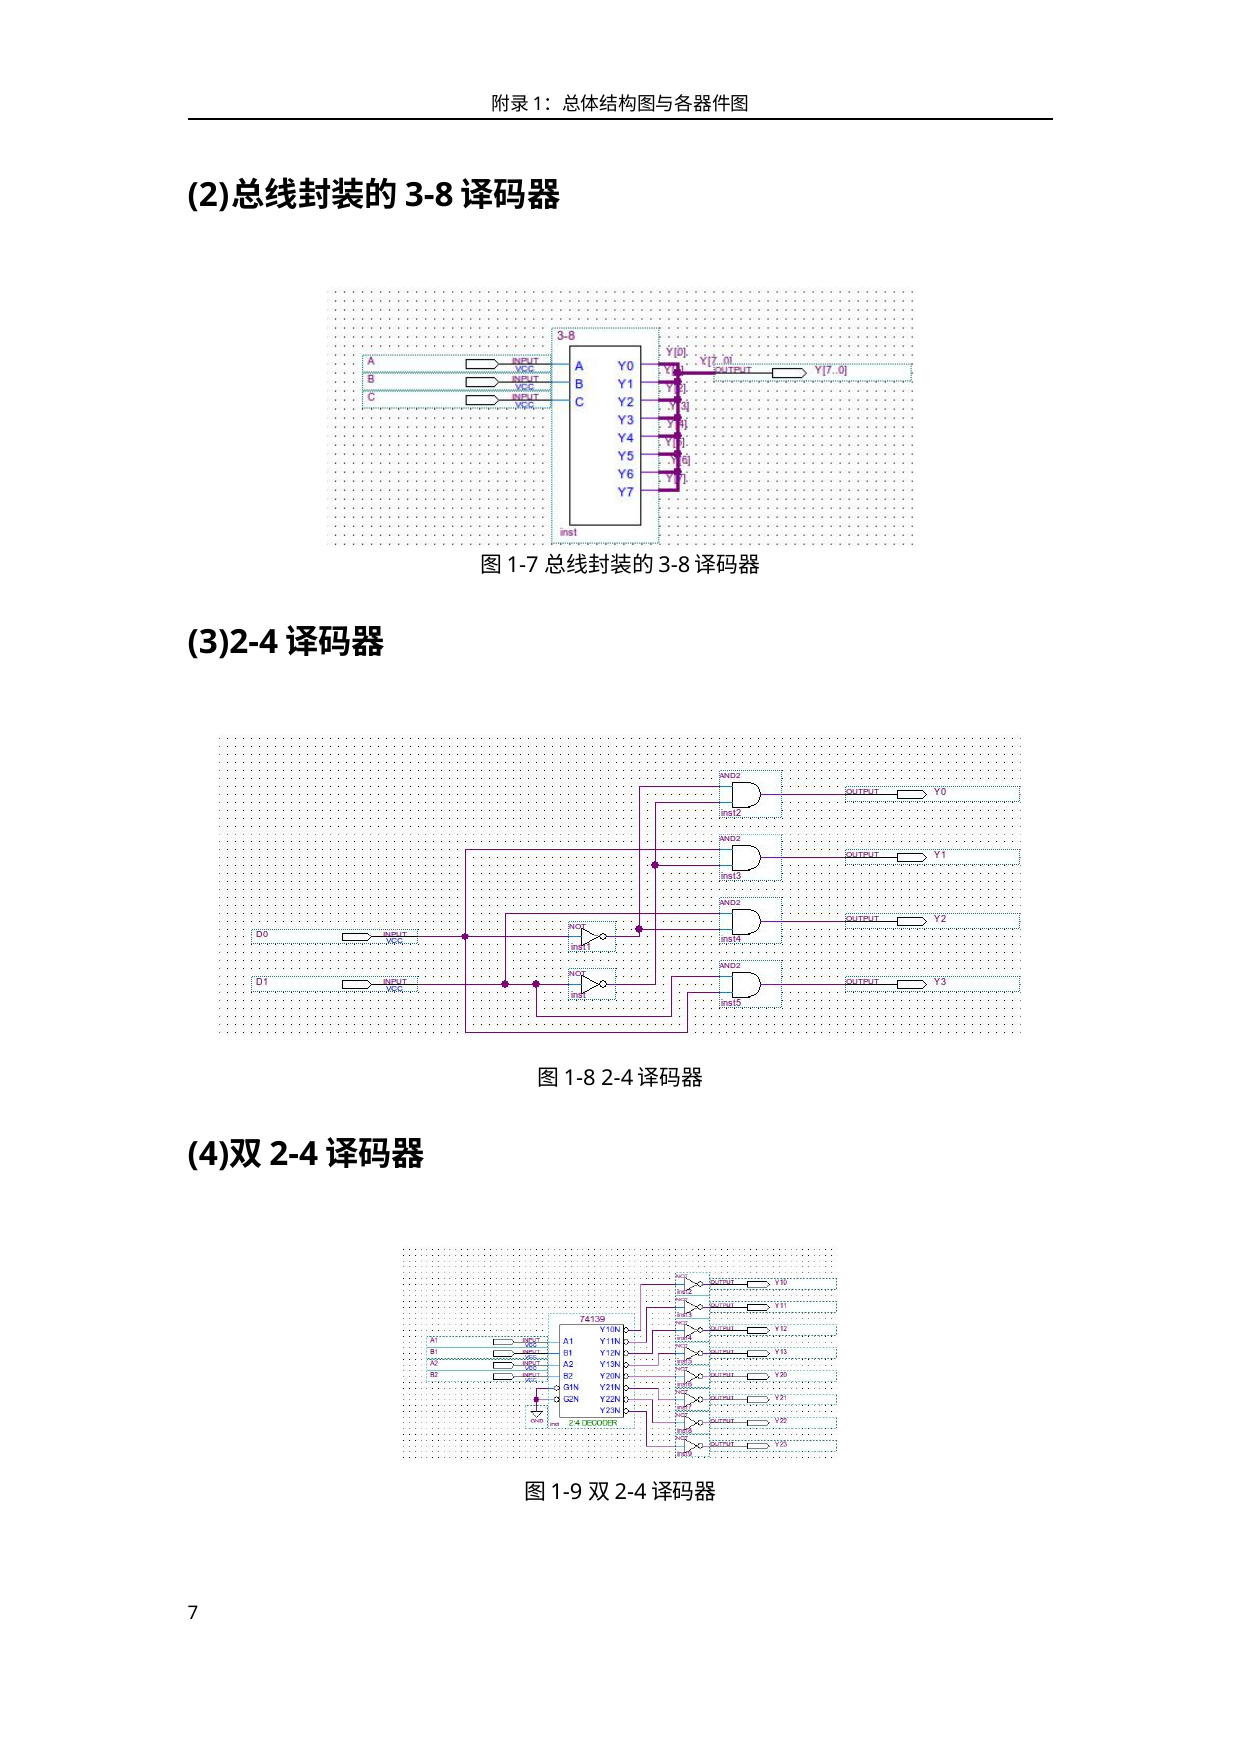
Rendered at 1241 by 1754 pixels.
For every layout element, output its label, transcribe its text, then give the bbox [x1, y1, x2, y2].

subtitle (4)双2-4译码器 [187, 1119, 1053, 1184]
picture [403, 1246, 838, 1462]
text 图1-9 双2-4译码器 [187, 1474, 1053, 1506]
picture [327, 287, 914, 546]
subtitle 总线封装的3-8译码器 [187, 160, 1053, 225]
text 图1-8 2-4译码器 [187, 1059, 1053, 1092]
subtitle (3)2-4译码器 [187, 607, 1053, 672]
picture [219, 734, 1021, 1037]
text 图1-7 总线封装的3-8译码器 [187, 547, 1053, 580]
